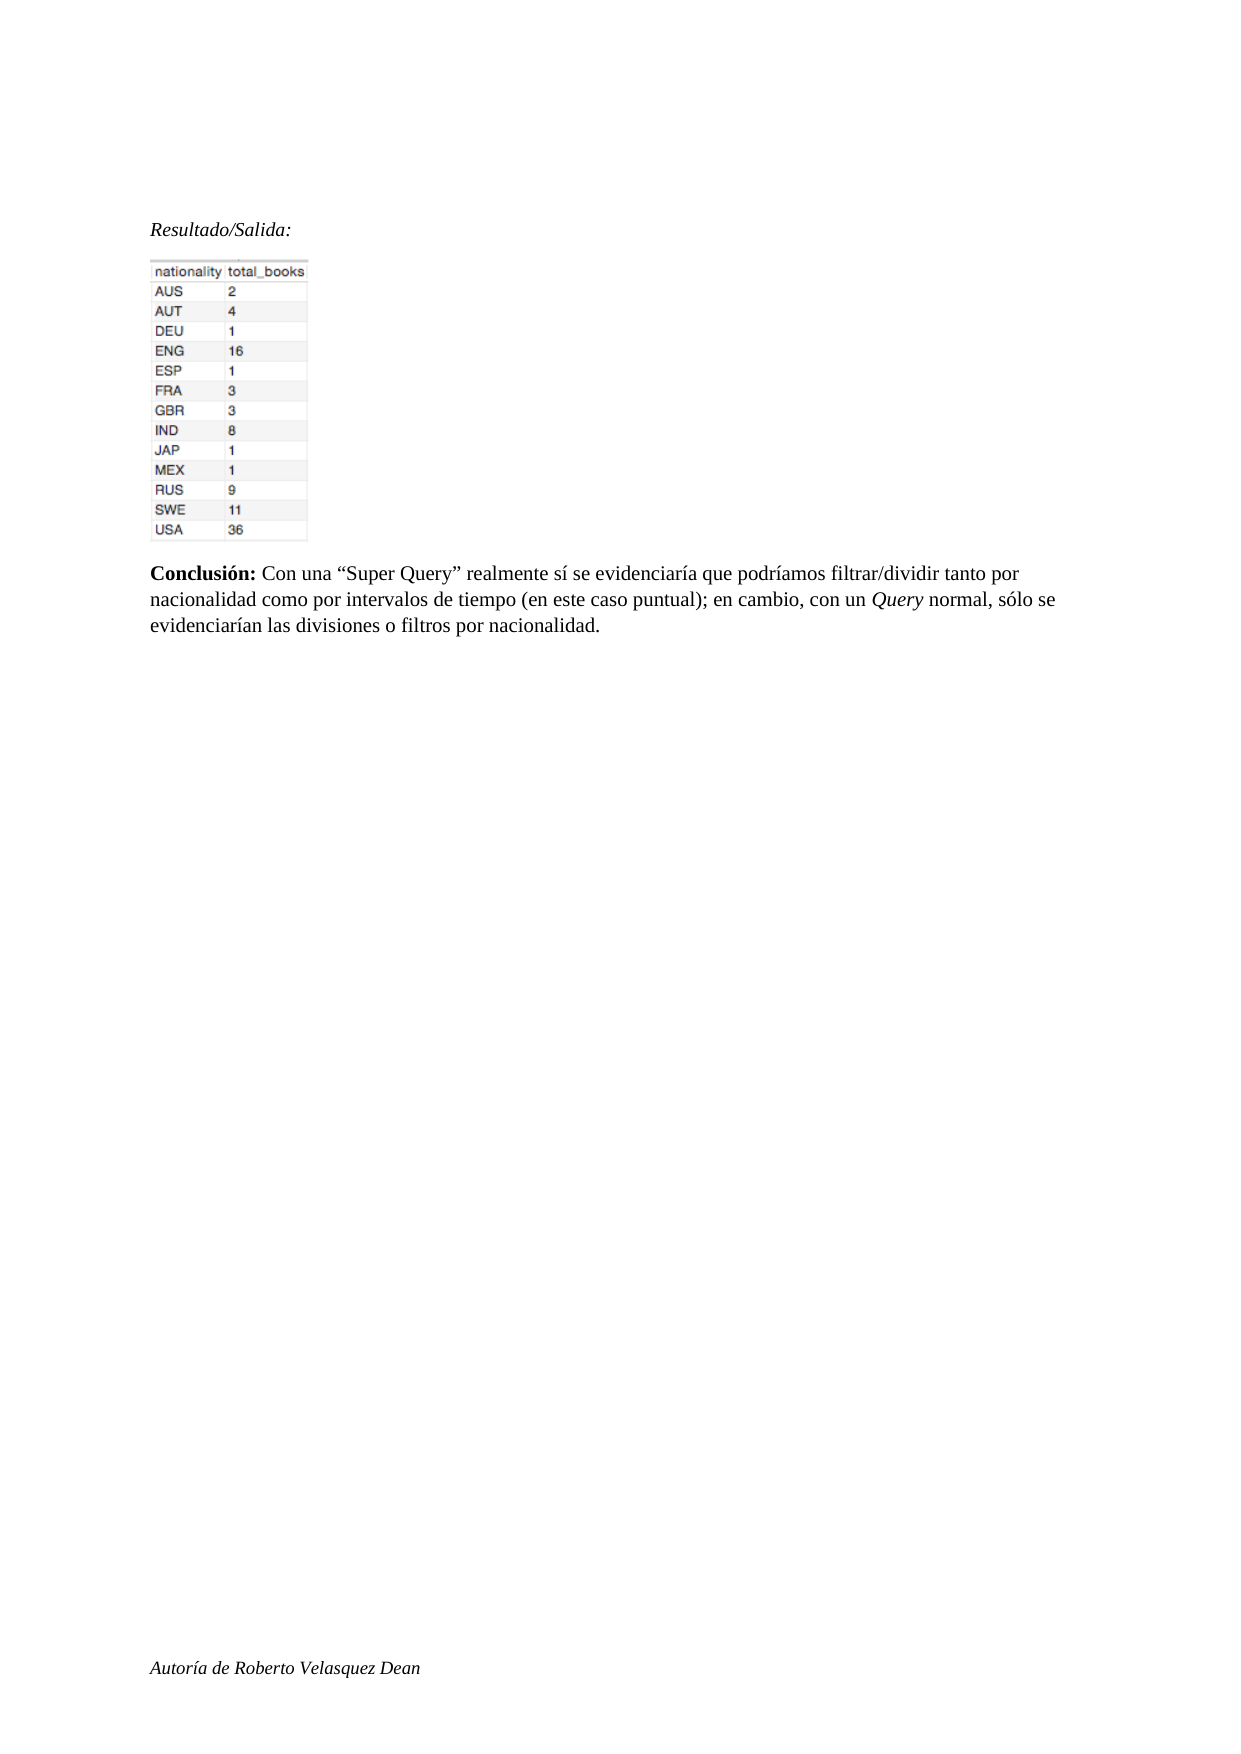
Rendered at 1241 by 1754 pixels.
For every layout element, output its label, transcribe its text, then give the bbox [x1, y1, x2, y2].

picture [150, 259, 309, 542]
text Conclusión: Con una “Super Query” realmente sí se evidenciaría que podríamos filtrar/dividir tanto por nacionalidad como por intervalos de tiempo (en este caso puntual); en cambio, con un Query normal, sólo se evidenciarían las divisiones o filtros por nacionalidad. [150, 561, 1090, 637]
text Resultado/Salida: [150, 218, 1090, 241]
